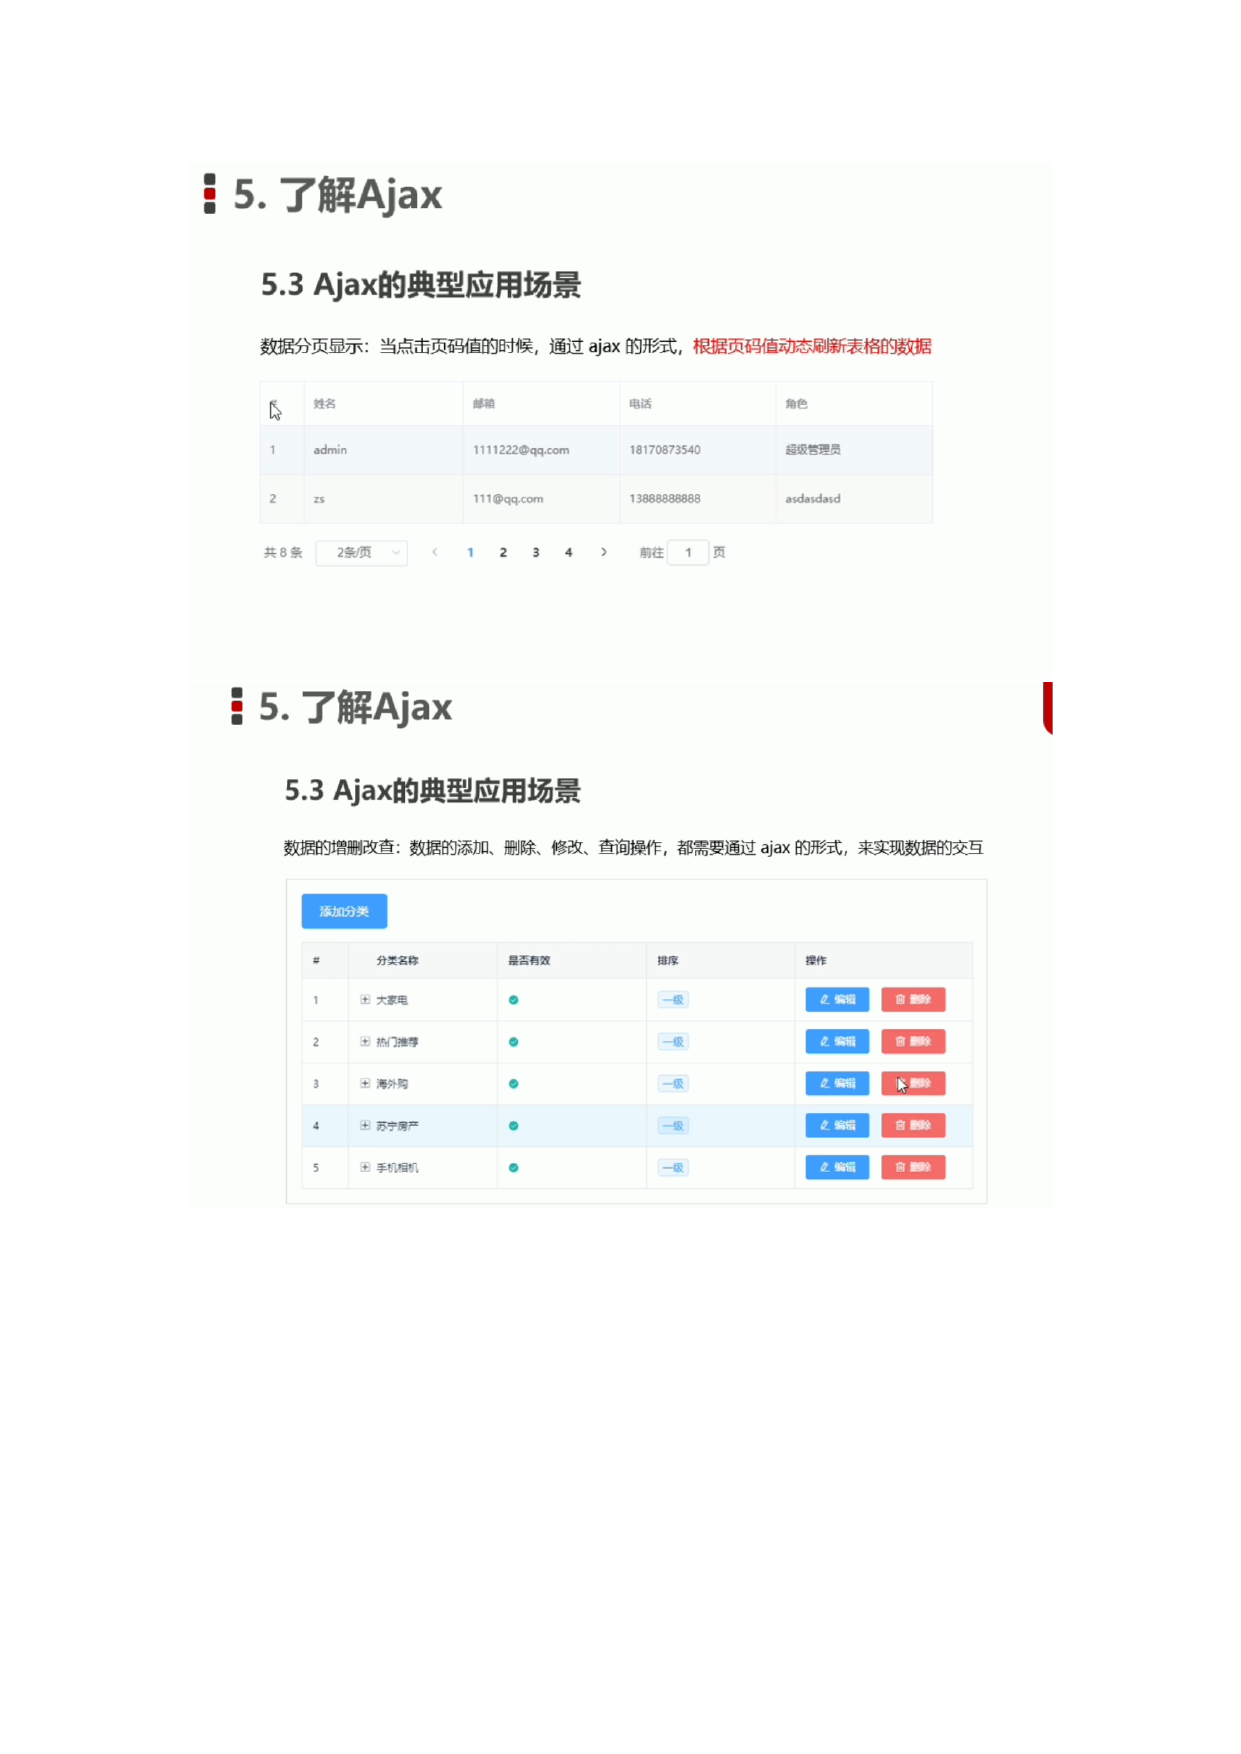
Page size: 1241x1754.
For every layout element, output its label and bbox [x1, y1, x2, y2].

picture [187, 162, 1053, 679]
picture [187, 682, 1053, 1209]
